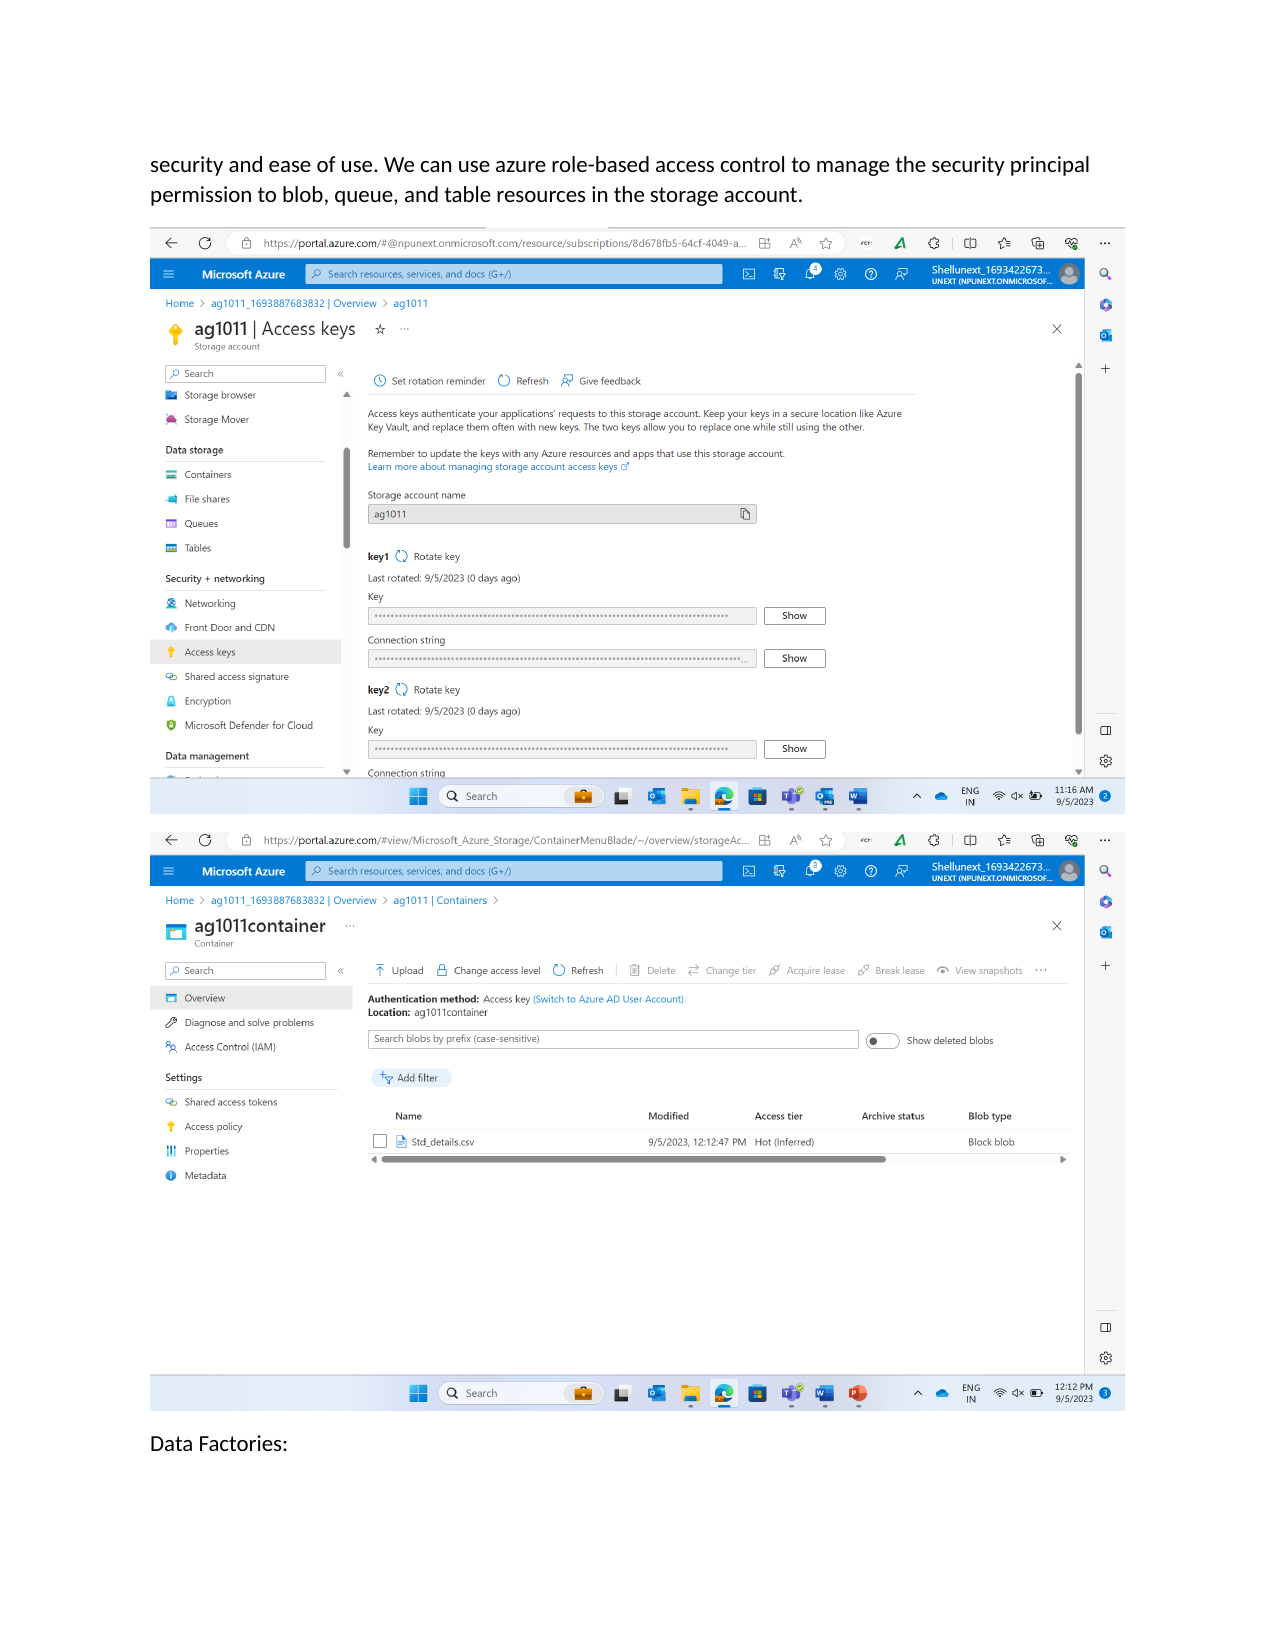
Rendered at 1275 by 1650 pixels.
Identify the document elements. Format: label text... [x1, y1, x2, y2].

text Data Factories: [150, 1429, 1125, 1457]
picture [150, 832, 1125, 1411]
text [150, 150, 1125, 208]
picture [150, 227, 1125, 814]
